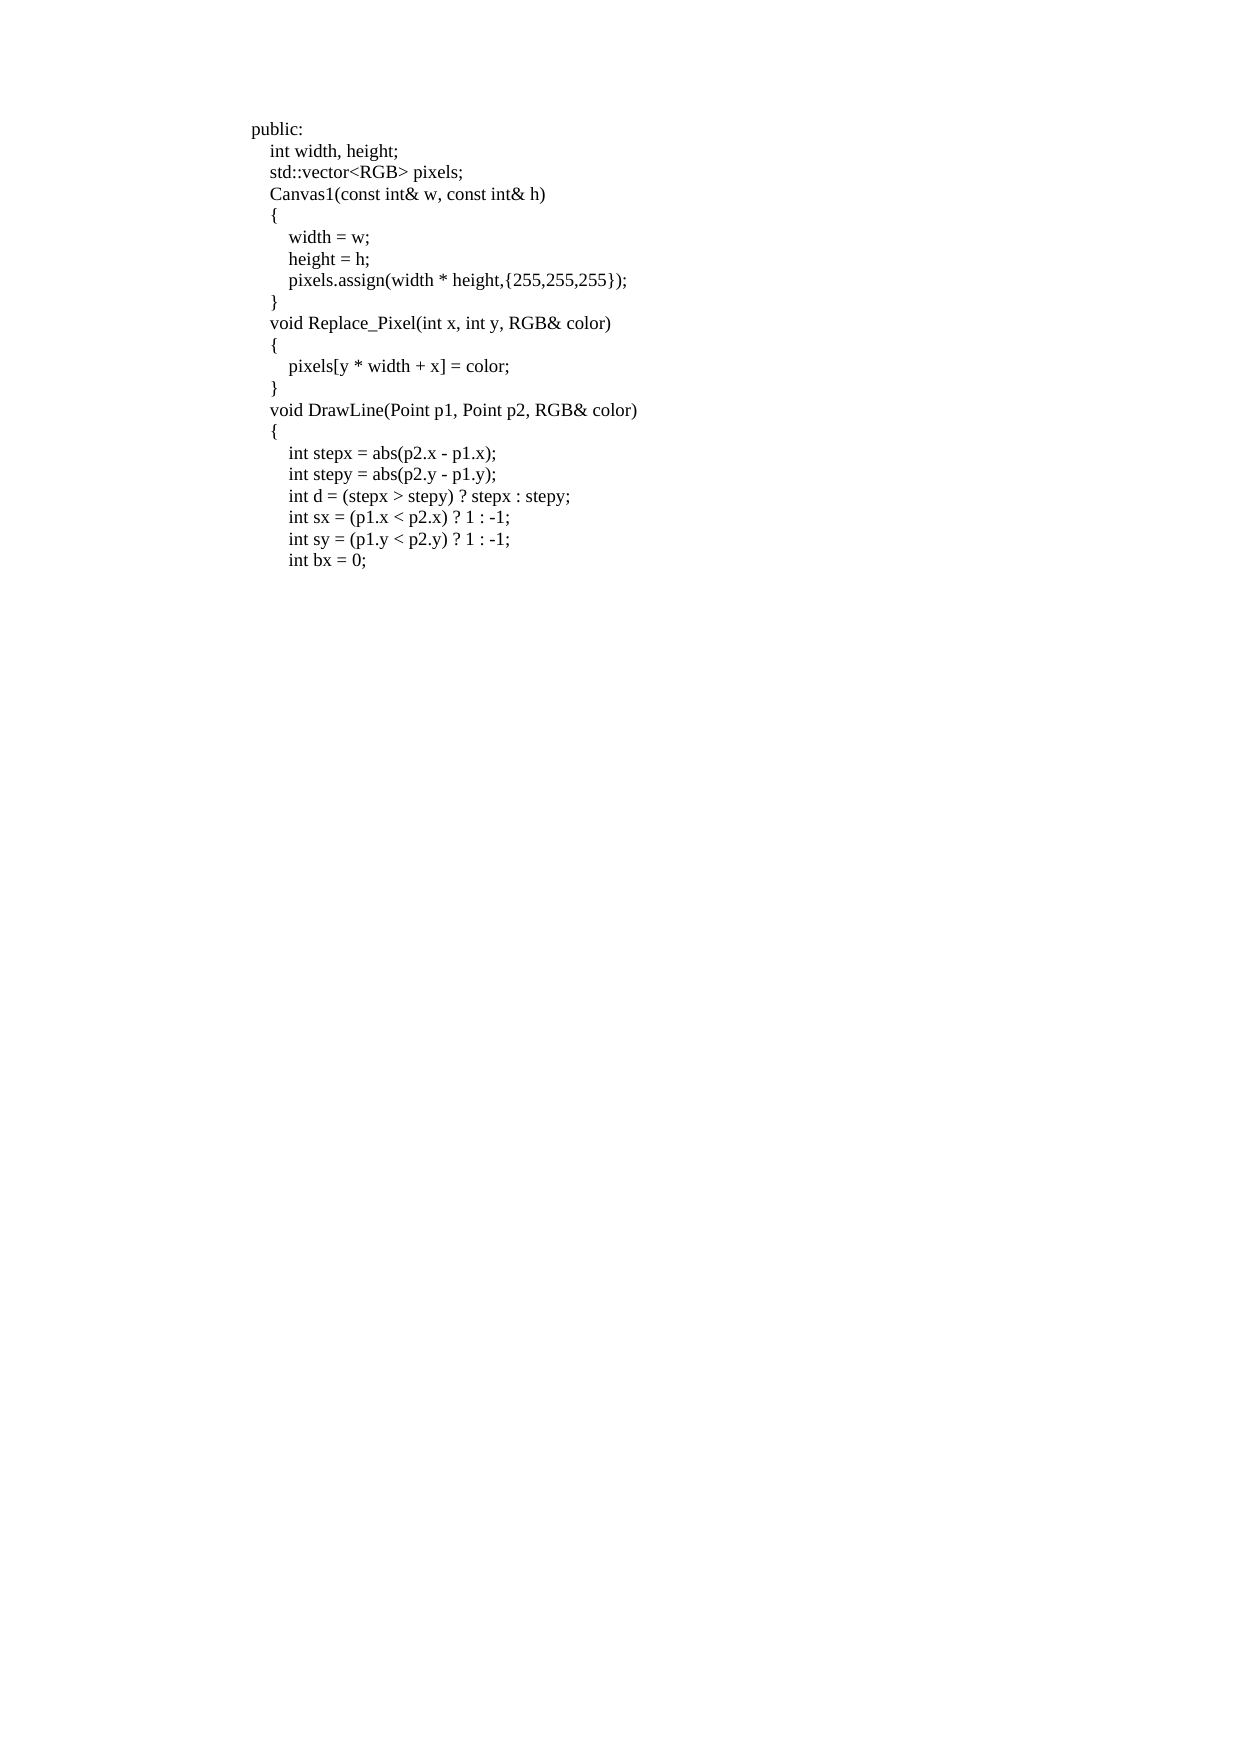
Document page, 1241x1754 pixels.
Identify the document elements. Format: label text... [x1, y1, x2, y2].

subtitle public: [177, 118, 1152, 140]
subtitle int sx = (p1.x < p2.x) ? 1 : -1; [177, 506, 1152, 528]
subtitle { [177, 334, 1152, 355]
subtitle void Replace_Pixel(int x, int y, RGB& color) [177, 312, 1152, 334]
subtitle int stepx = abs(p2.x - p1.x); [177, 442, 1152, 463]
subtitle Canvas1(const int& w, const int& h) [177, 183, 1152, 204]
subtitle std::vector<RGB> pixels; [177, 161, 1152, 183]
subtitle } [177, 291, 1152, 312]
subtitle void DrawLine(Point p1, Point p2, RGB& color) [177, 398, 1152, 420]
subtitle } [177, 377, 1152, 398]
subtitle int stepy = abs(p2.y - p1.y); [177, 463, 1152, 485]
subtitle int width, height; [177, 140, 1152, 161]
subtitle height = h; [177, 247, 1152, 269]
subtitle int d = (stepx > stepy) ? stepx : stepy; [177, 485, 1152, 506]
subtitle int bx = 0; [177, 549, 1152, 571]
subtitle pixels.assign(width * height,{255,255,255}); [177, 269, 1152, 291]
subtitle { [177, 204, 1152, 226]
subtitle int sy = (p1.y < p2.y) ? 1 : -1; [177, 528, 1152, 549]
subtitle { [177, 420, 1152, 442]
subtitle pixels[y * width + x] = color; [177, 355, 1152, 377]
subtitle width = w; [177, 226, 1152, 247]
